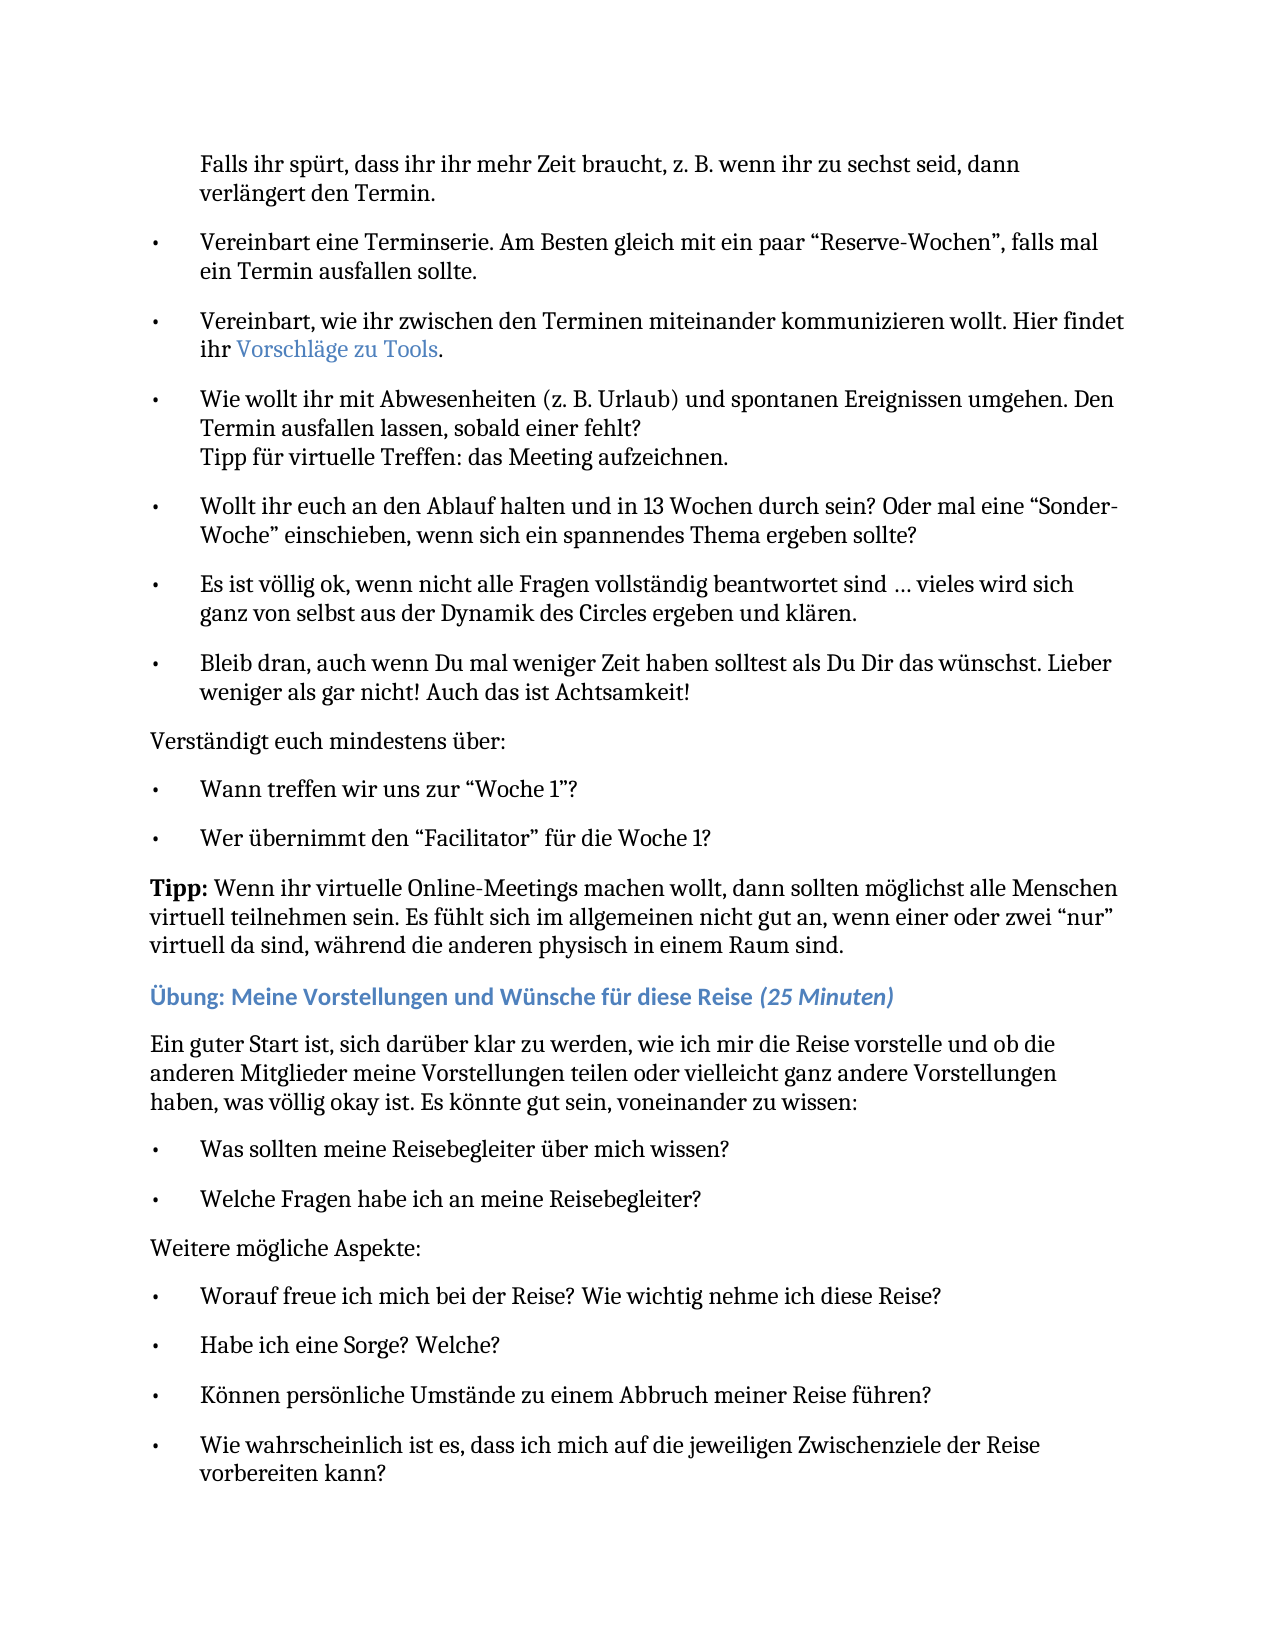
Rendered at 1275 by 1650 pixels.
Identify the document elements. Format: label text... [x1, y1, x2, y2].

list Es ist völlig ok, wenn nicht alle Fragen vollständig beantwortet sind … vieles wird sich ganz von selbst aus der Dynamik des Circles ergeben und klären. [150, 570, 1125, 628]
list Vereinbart, wie ihr zwischen den Terminen miteinander kommunizieren wollt. Hier findet ihr Vorschläge zu Tools. [150, 307, 1125, 364]
text Weitere mögliche Aspekte: [150, 1234, 1125, 1263]
list Worauf freue ich mich bei der Reise? Wie wichtig nehme ich diese Reise? [150, 1282, 1125, 1311]
list Bleib dran, auch wenn Du mal weniger Zeit haben solltest als Du Dir das wünschst. Lieber weniger als gar nicht! Auch das ist Achtsamkeit! [150, 649, 1125, 706]
text Verständigt euch mindestens über: [150, 727, 1125, 756]
list Wie wollt ihr mit Abwesenheiten (z. B. Urlaub) und spontanen Ereignissen umgehen. Den Termin ausfallen lassen, sobald einer fehlt? Tipp für virtuelle Treffen: das Meeting aufzeichnen. [150, 385, 1125, 471]
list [150, 150, 1125, 207]
list Was sollten meine Reisebegleiter über mich wissen? [150, 1135, 1125, 1164]
text Tipp: Wenn ihr virtuelle Online-Meetings machen wollt, dann sollten möglichst alle Menschen virtuell teilnehmen sein. Es fühlt sich im allgemeinen nicht gut an, wenn einer oder zwei “nur” virtuell da sind, während die anderen physisch in einem Raum sind. [150, 874, 1125, 960]
subtitle Übung: Meine Vorstellungen und Wünsche für diese Reise (25 Minuten) [150, 981, 1125, 1011]
list Habe ich eine Sorge? Welche? [150, 1331, 1125, 1360]
text Ein guter Start ist, sich darüber klar zu werden, wie ich mir die Reise vorstelle und ob die anderen Mitglieder meine Vorstellungen teilen oder vielleicht ganz andere Vorstellungen haben, was völlig okay ist. Es könnte gut sein, voneinander zu wissen: [150, 1030, 1125, 1116]
list Wann treffen wir uns zur “Woche 1”? [150, 774, 1125, 803]
list Vereinbart eine Terminserie. Am Besten gleich mit ein paar “Reserve-Wochen”, falls mal ein Termin ausfallen sollte. [150, 228, 1125, 286]
list Wie wahrscheinlich ist es, dass ich mich auf die jeweiligen Zwischenziele der Reise vorbereiten kann? [150, 1431, 1125, 1488]
list Welche Fragen habe ich an meine Reisebegleiter? [150, 1185, 1125, 1213]
list Wollt ihr euch an den Ablauf halten und in 13 Wochen durch sein? Oder mal eine “Sonder-Woche” einschieben, wenn sich ein spannendes Thema ergeben sollte? [150, 492, 1125, 549]
list Wer übernimmt den “Facilitator” für die Woche 1? [150, 824, 1125, 853]
list Können persönliche Umstände zu einem Abbruch meiner Reise führen? [150, 1381, 1125, 1410]
